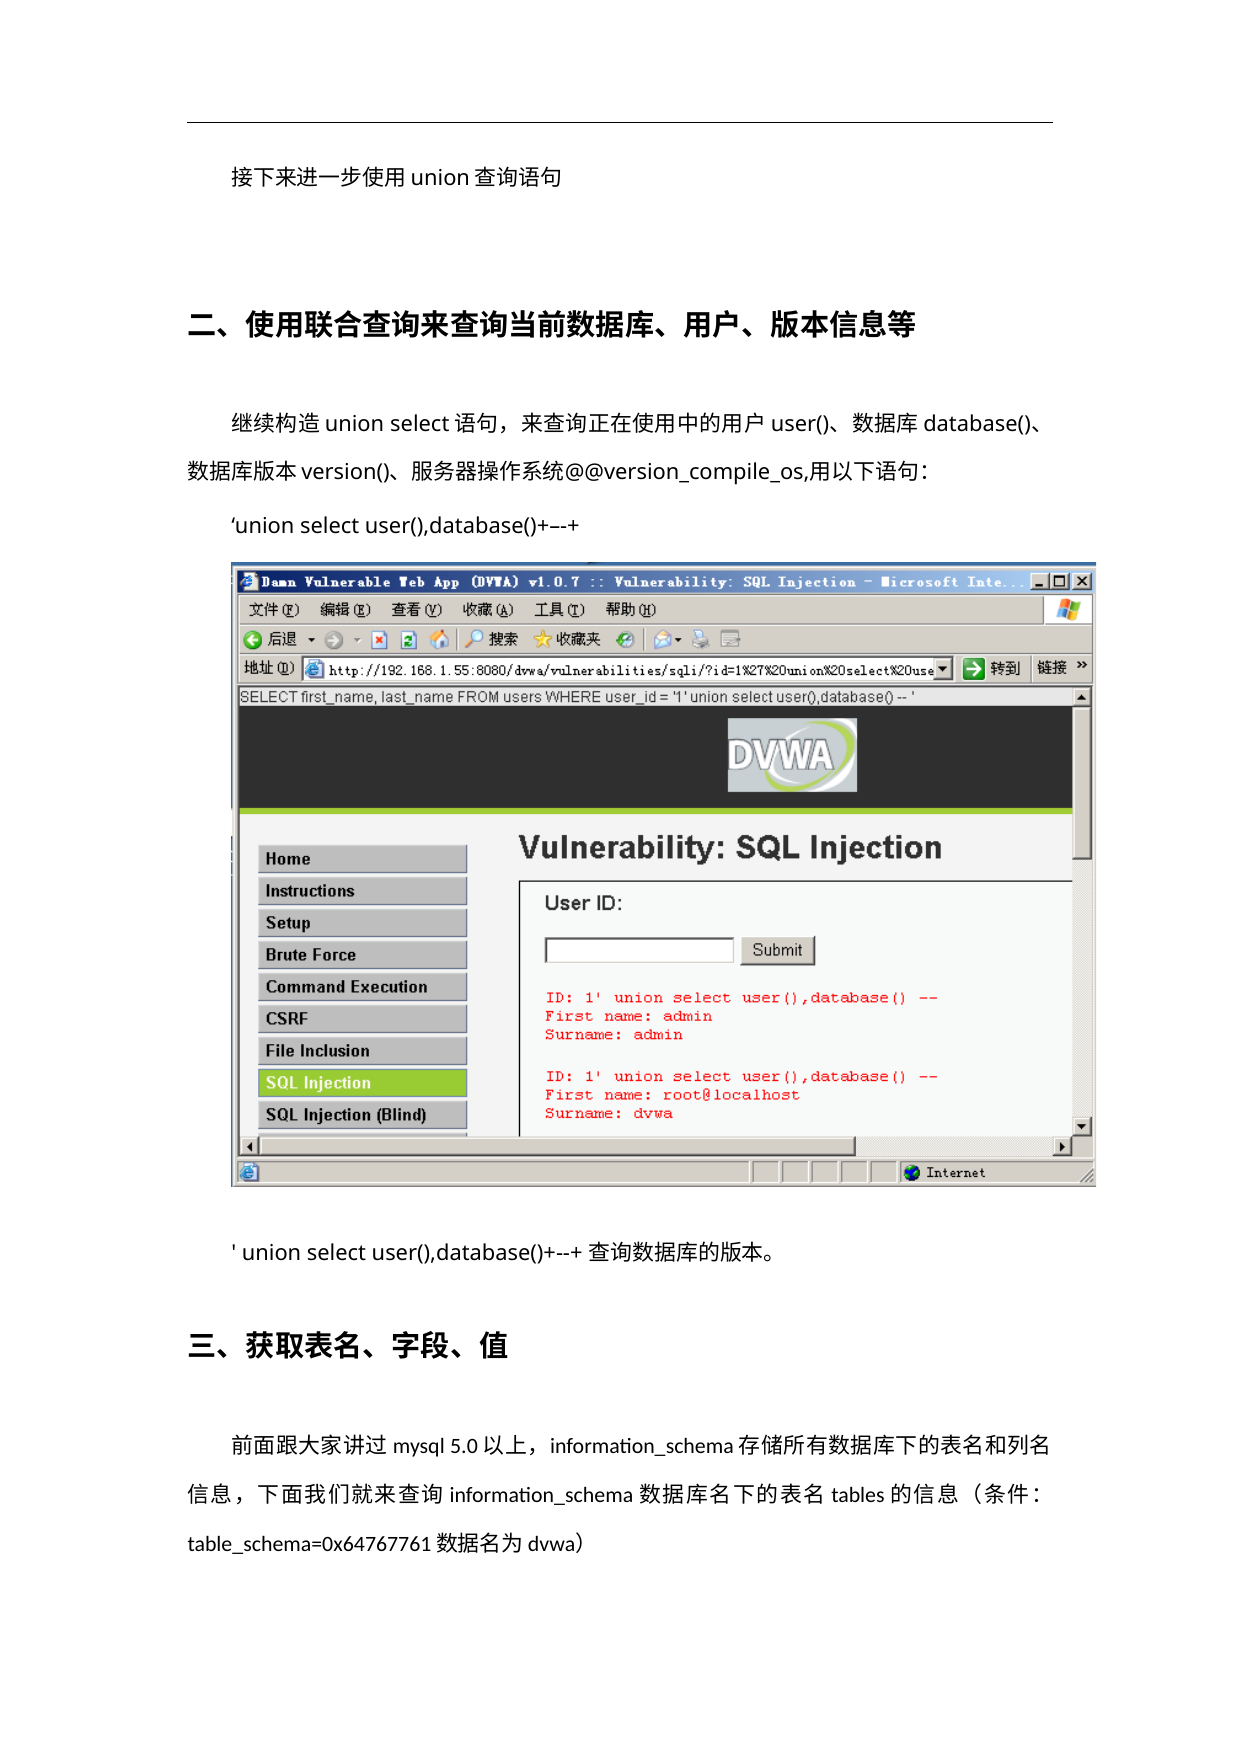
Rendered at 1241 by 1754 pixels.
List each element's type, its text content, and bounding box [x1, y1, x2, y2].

text 接下来进一步使用union查询语句 [187, 160, 1053, 192]
subtitle 二、使用联合查询来查询当前数据库、用户、版本信息等 [187, 290, 1053, 355]
picture [231, 562, 1097, 1187]
subtitle 三、获取表名、字段、值 [187, 1311, 1053, 1376]
text 继续构造union select语句，来查询正在使用中的用户user()、数据库database()、数据库版本version()、服务器操作系统@@version_compile_os,用以下语句： [187, 406, 1053, 486]
text 前面跟大家讲过mysql 5.0以上，information_schema存储所有数据库下的表名和列名信息，下面我们就来查询information_schema数据库名下的表名tables的信息（条件：table_schema=0x64767761数据名为dvwa） [187, 1428, 1053, 1558]
text ' union select user(),database()+--+ 查询数据库的版本。 [187, 1234, 1053, 1266]
text ‘union select user(),database()+–-+ [187, 510, 1053, 539]
